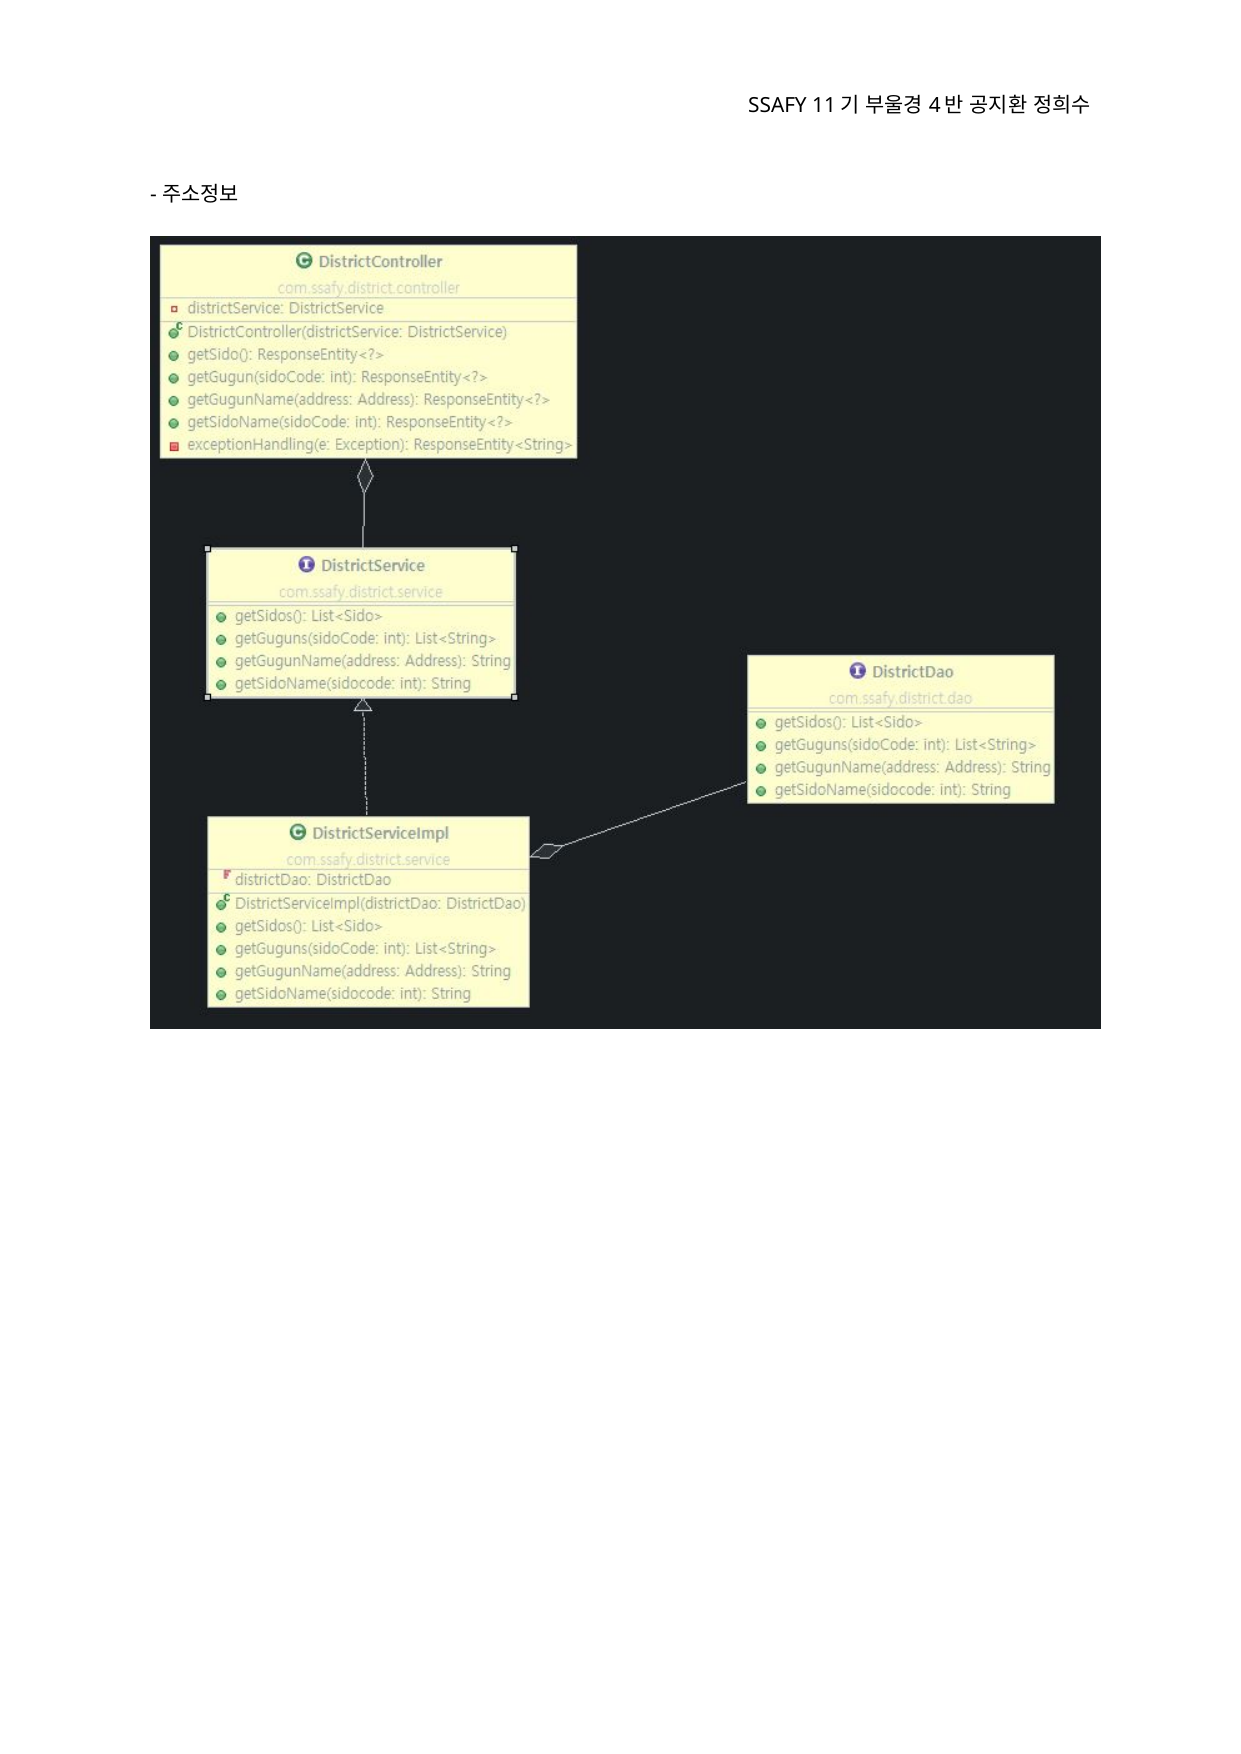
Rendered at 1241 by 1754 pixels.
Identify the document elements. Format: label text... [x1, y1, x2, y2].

text - 주소정보 [150, 177, 1090, 207]
picture [150, 236, 1101, 1029]
